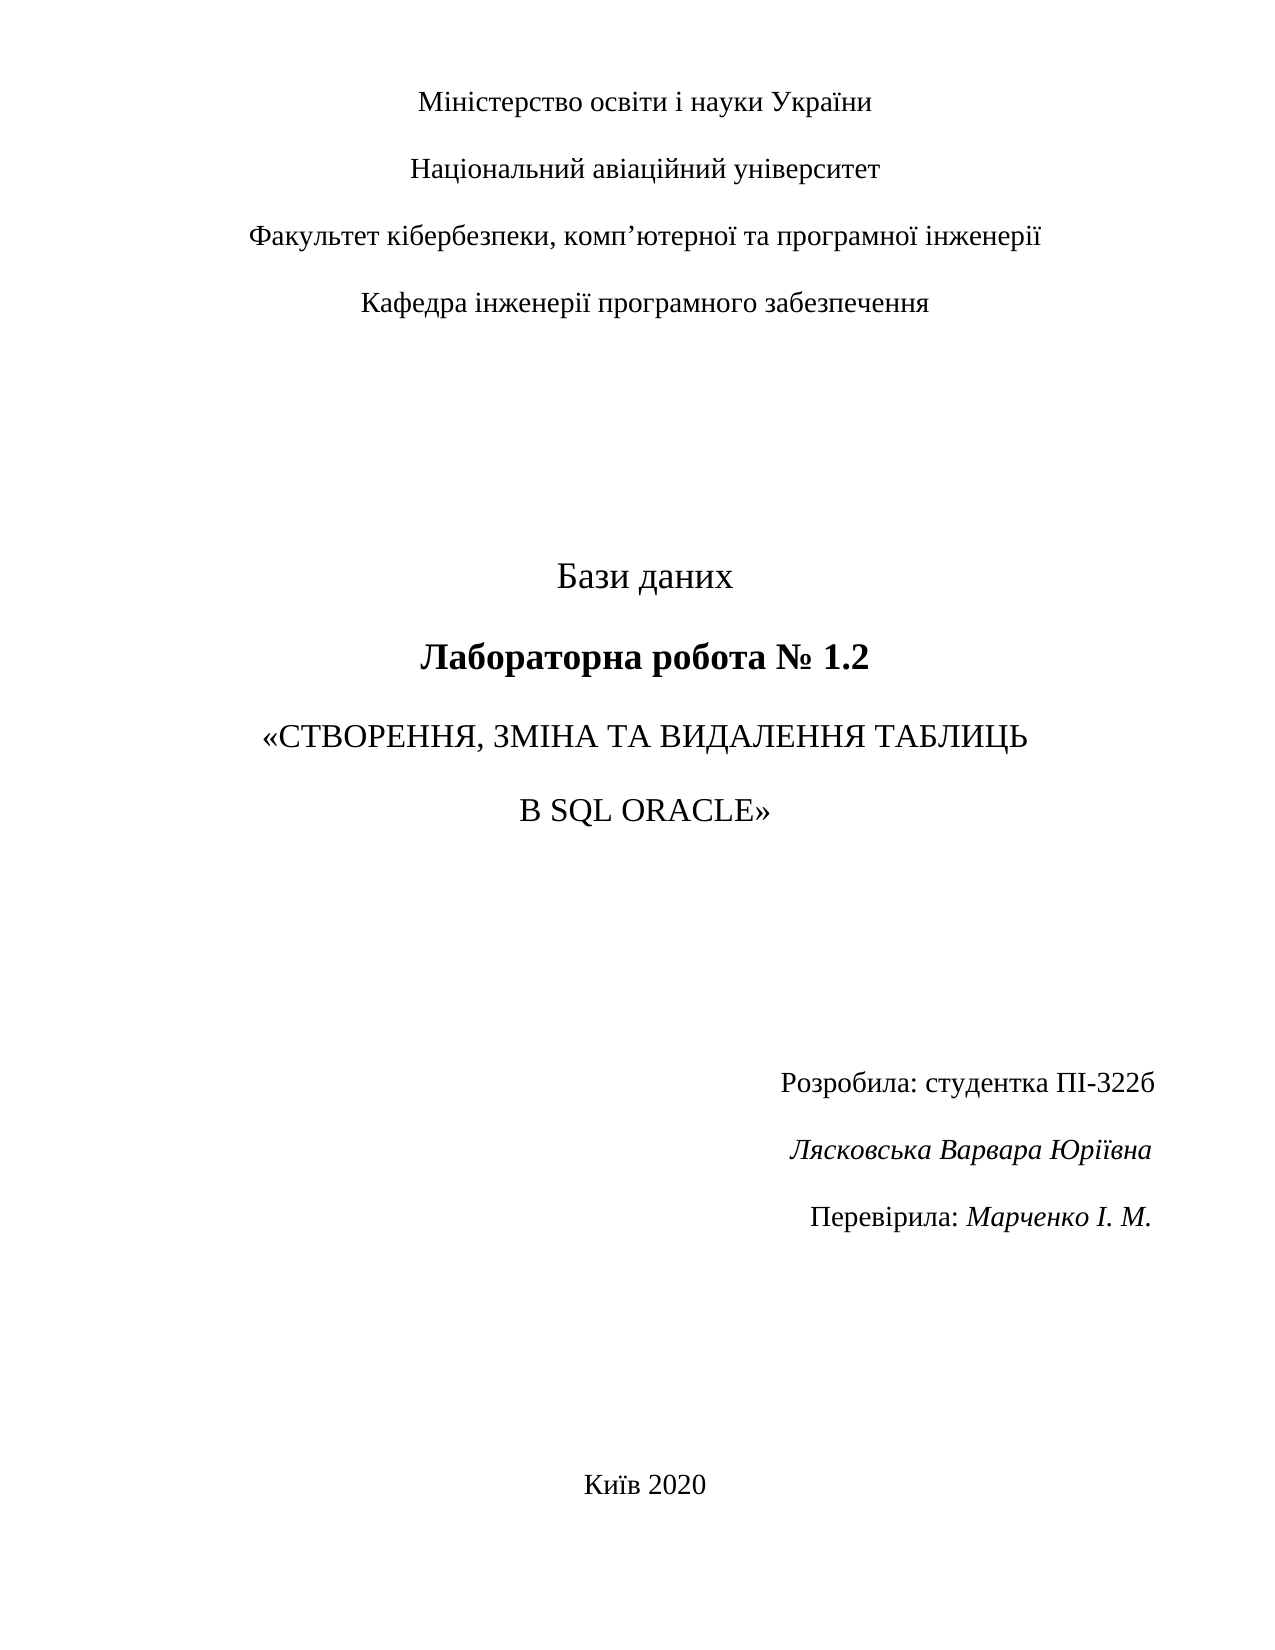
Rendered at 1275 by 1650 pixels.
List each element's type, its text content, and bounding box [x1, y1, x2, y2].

text Кафедра інженерії програмного забезпечення [135, 285, 1155, 319]
text Лясковська Варвара Юріївна [135, 1132, 1155, 1166]
text Національний авіаційний університет [135, 151, 1155, 185]
text «СТВОРЕННЯ, ЗМІНА ТА ВИДАЛЕННЯ ТАБЛИЦЬ [135, 716, 1155, 754]
text Перевірила: Марченко І. М. [135, 1199, 1155, 1233]
text В SQL ORACLE» [135, 790, 1155, 828]
text Лабораторна робота № 1.2 [135, 634, 1155, 678]
text Міністерство освіти і науки України [135, 84, 1155, 118]
text Розробила: студентка ПІ-322б [135, 1065, 1155, 1099]
text Київ 2020 [135, 1467, 1155, 1501]
text Бази даних [135, 553, 1155, 596]
text Факультет кібербезпеки, комп’ютерної та програмної інженерії [135, 218, 1155, 252]
